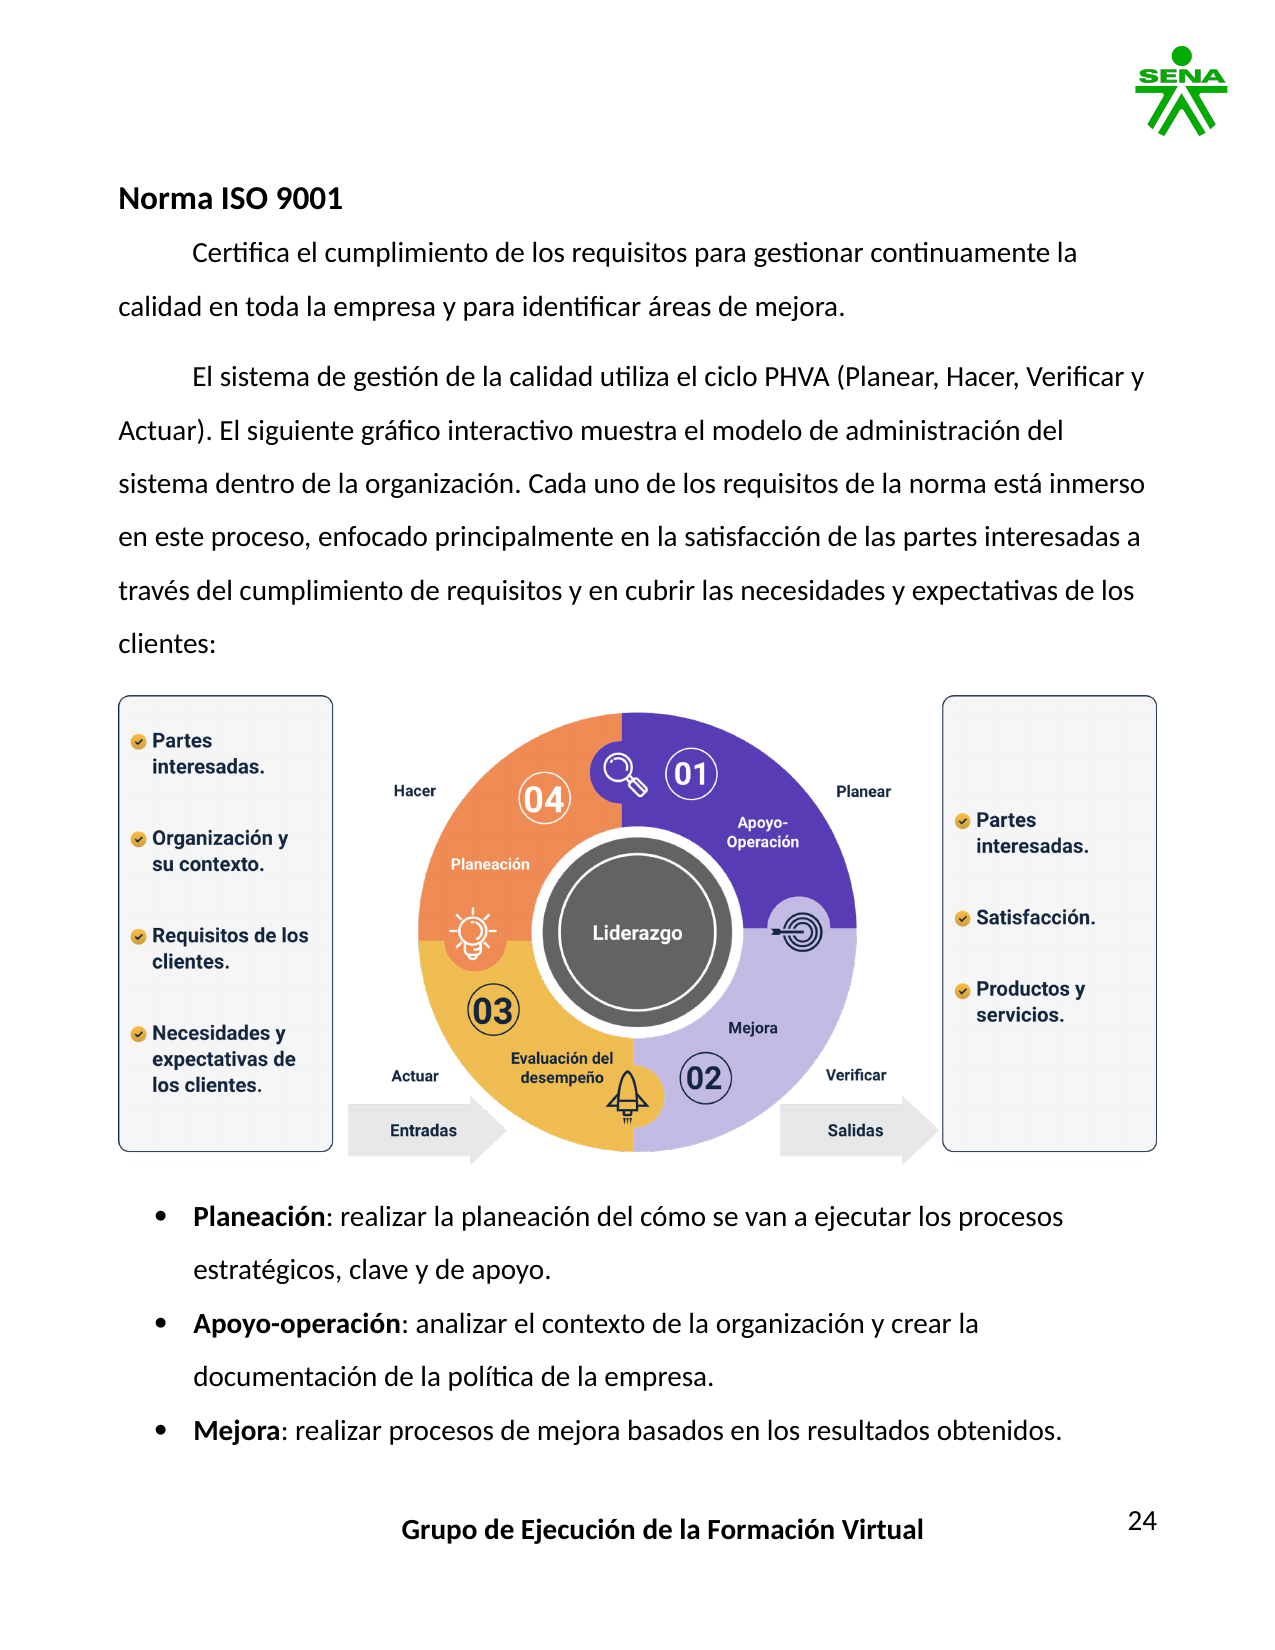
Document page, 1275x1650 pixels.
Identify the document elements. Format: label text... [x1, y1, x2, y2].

list Planeación: realizar la planeación del cómo se van a ejecutar los procesos estratégicos, clave y de apoyo. [156, 1198, 1157, 1287]
text El sistema de gestión de la calidad utiliza el ciclo PHVA (Planear, Hacer, Verificar y Actuar). El siguiente gráfico interactivo muestra el modelo de administración del sistema dentro de la organización. Cada uno de los requisitos de la norma está inmerso en este proceso, enfocado principalmente en la satisfacción de las partes interesadas a través del cumplimiento de requisitos y en cubrir las necesidades y expectativas de los clientes: [118, 358, 1157, 661]
picture [118, 695, 1157, 1164]
subtitle Norma ISO 9001 [118, 177, 1157, 218]
picture [1135, 46, 1228, 136]
list Apoyo-operación: analizar el contexto de la organización y crear la documentación de la política de la empresa. [156, 1305, 1157, 1394]
list Mejora: realizar procesos de mejora basados en los resultados obtenidos. [156, 1412, 1157, 1447]
text Certifica el cumplimiento de los requisitos para gestionar continuamente la calidad en toda la empresa y para identificar áreas de mejora. [118, 234, 1157, 324]
